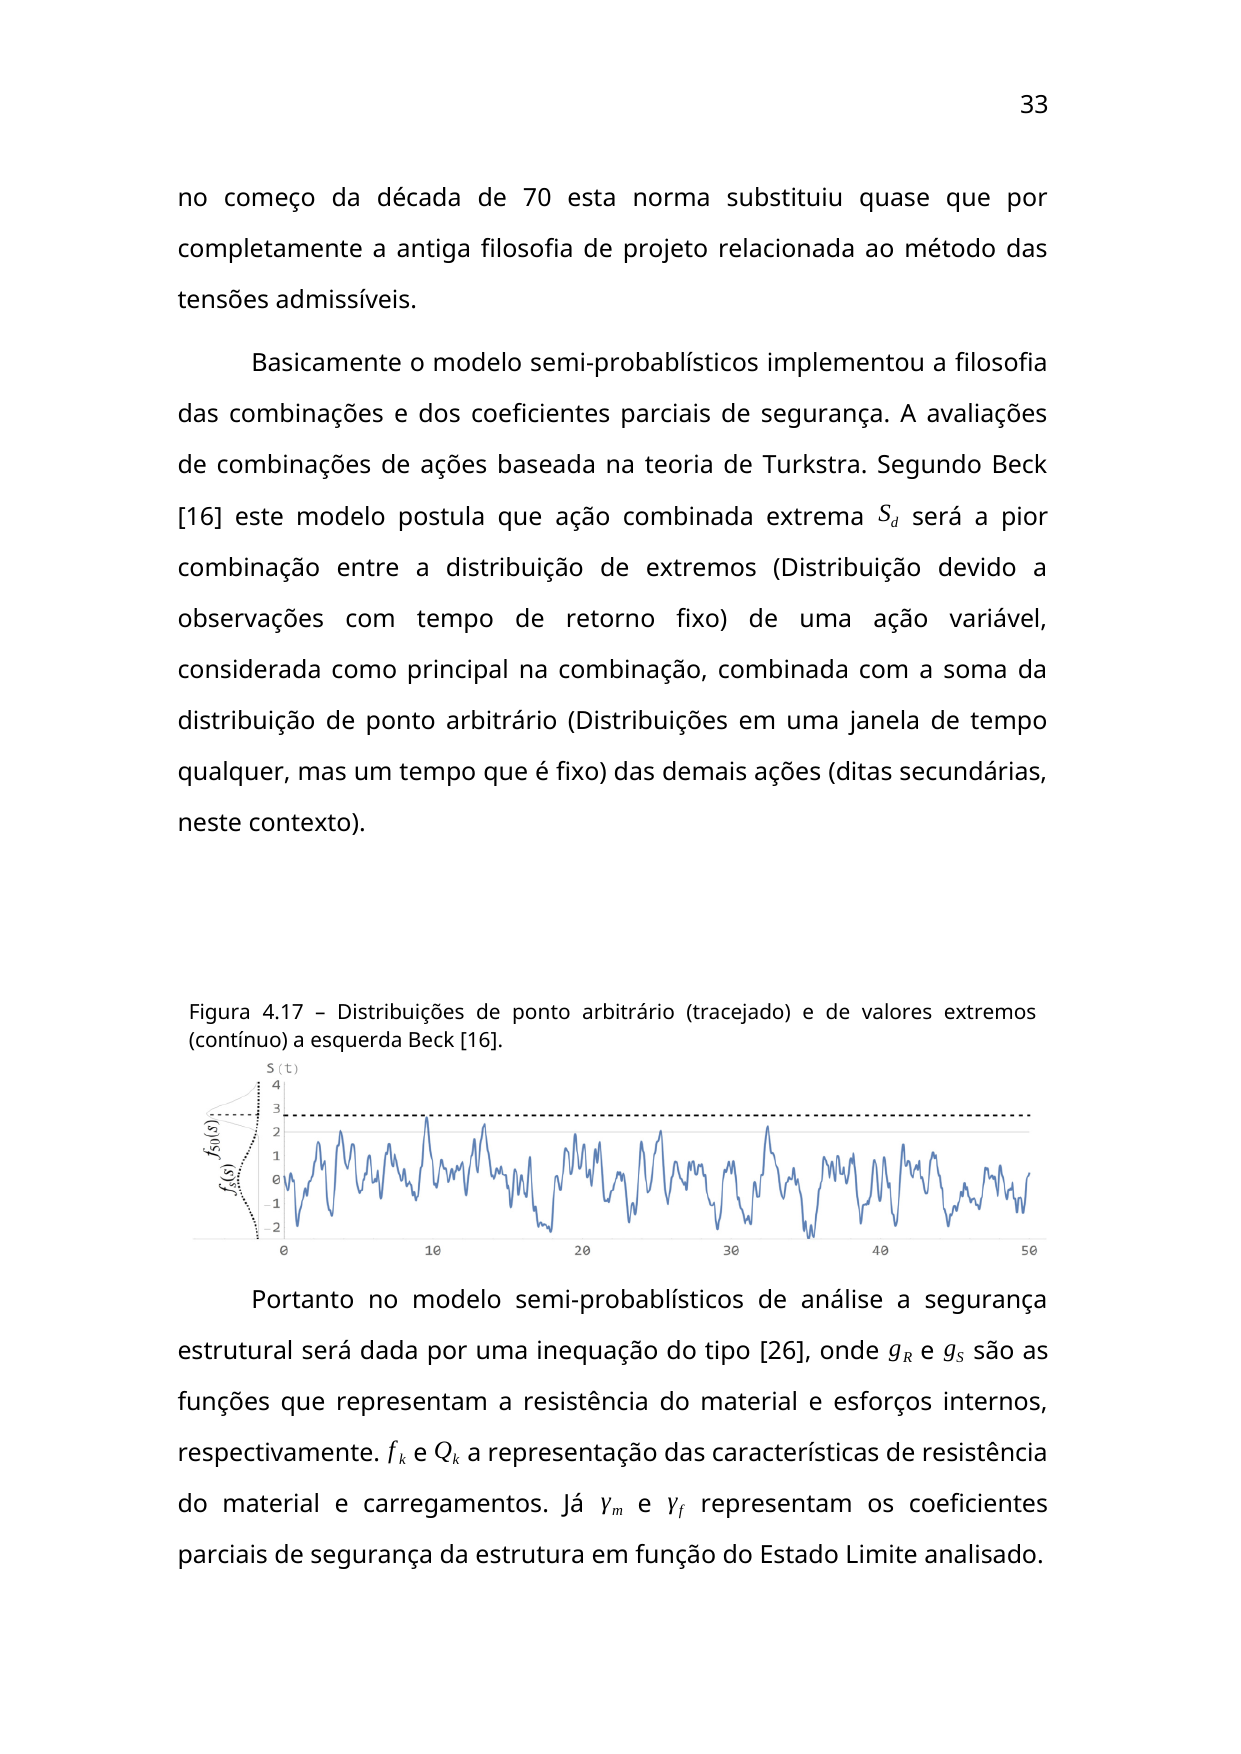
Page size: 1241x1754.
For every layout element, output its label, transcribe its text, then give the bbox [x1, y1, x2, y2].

text Portanto no modelo semi-probablísticos de análise a segurança estrutural será dada por uma inequação do tipo [26], onde e são as funções que representam a resistência do material e esforços internos, respectivamente. e a representação das características de resistência do material e carregamentos. Já e representam os coeficientes parciais de segurança da estrutura em função do Estado Limite analisado. [177, 1282, 1048, 1571]
picture [188, 1058, 1049, 1268]
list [177, 179, 1048, 316]
table_cell [177, 1056, 1048, 1269]
table_header Figura 4.17 – Distribuições de ponto arbitrário (tracejado) e de valores extremos (contínuo) a esquerda Beck [16]. [177, 995, 1048, 1056]
list Basicamente o modelo semi-probablísticos implementou a filosofia das combinações e dos coeficientes parciais de segurança. A avaliações de combinações de ações baseada na teoria de Turkstra. Segundo Beck [16] este modelo postula que ação combinada extrema será a pior combinação entre a distribuição de extremos (Distribuição devido a observações com tempo de retorno fixo) de uma ação variável, considerada como principal na combinação, combinada com a soma da distribuição de ponto arbitrário (Distribuições em uma janela de tempo qualquer, mas um tempo que é fixo) das demais ações (ditas secundárias, neste contexto). [177, 345, 1048, 838]
